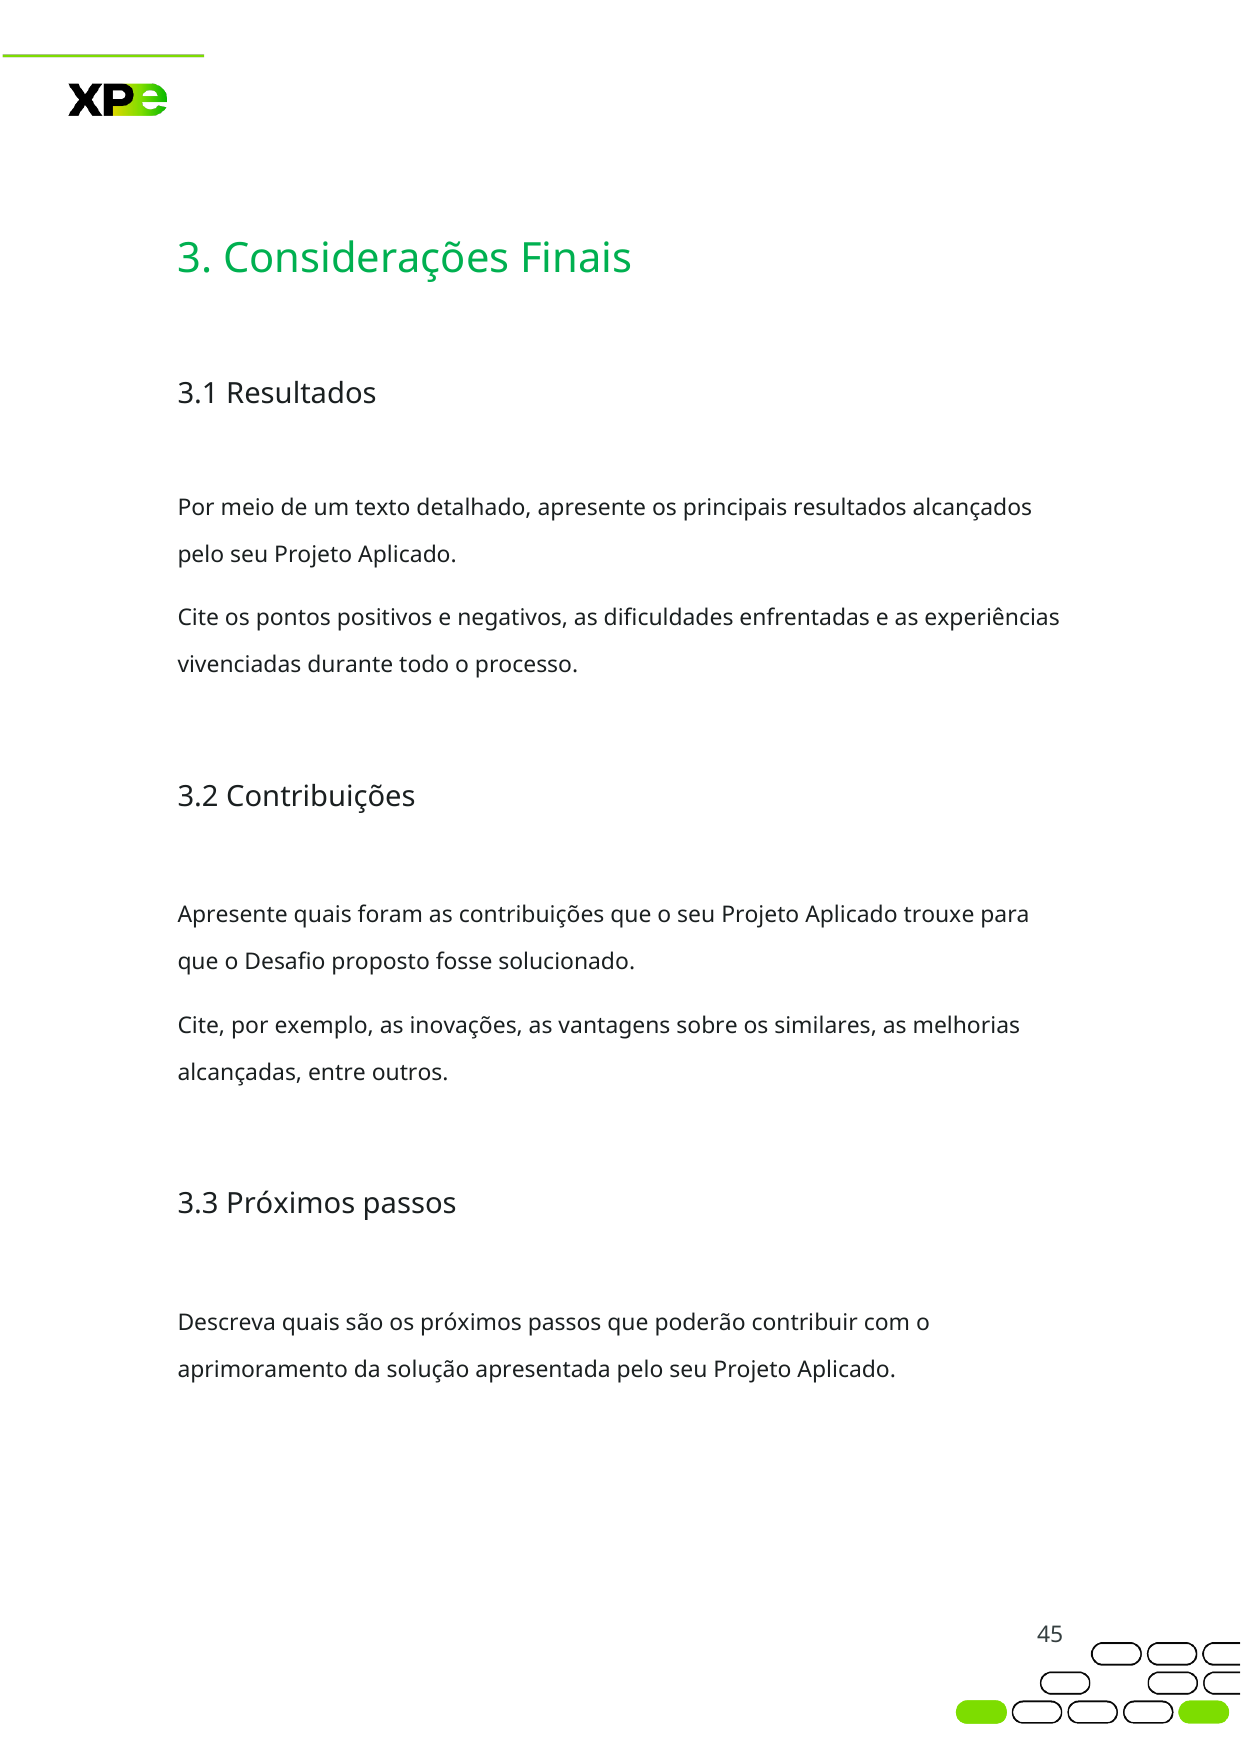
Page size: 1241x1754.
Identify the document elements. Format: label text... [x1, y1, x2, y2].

text Cite, por exemplo, as inovações, as vantagens sobre os similares, as melhorias alcançadas, entre outros. [177, 1009, 1063, 1087]
subtitle 3.3 Próximos passos [177, 1183, 1063, 1222]
text Por meio de um texto detalhado, apresente os principais resultados alcançados pelo seu Projeto Aplicado. [177, 491, 1063, 569]
picture [2, 51, 205, 148]
text Cite os pontos positivos e negativos, as dificuldades enfrentadas e as experiências vivenciadas durante todo o processo. [177, 601, 1063, 679]
subtitle 3. Considerações Finais [177, 228, 1063, 284]
text Apresente quais foram as contribuições que o seu Projeto Aplicado trouxe para que o Desafio proposto fosse solucionado. [177, 898, 1063, 976]
picture [955, 1642, 1241, 1724]
subtitle 3.1 Resultados [177, 372, 1063, 412]
subtitle 3.2 Contribuições [177, 775, 1063, 815]
text Descreva quais são os próximos passos que poderão contribuir com o aprimoramento da solução apresentada pelo seu Projeto Aplicado. [177, 1306, 1063, 1384]
